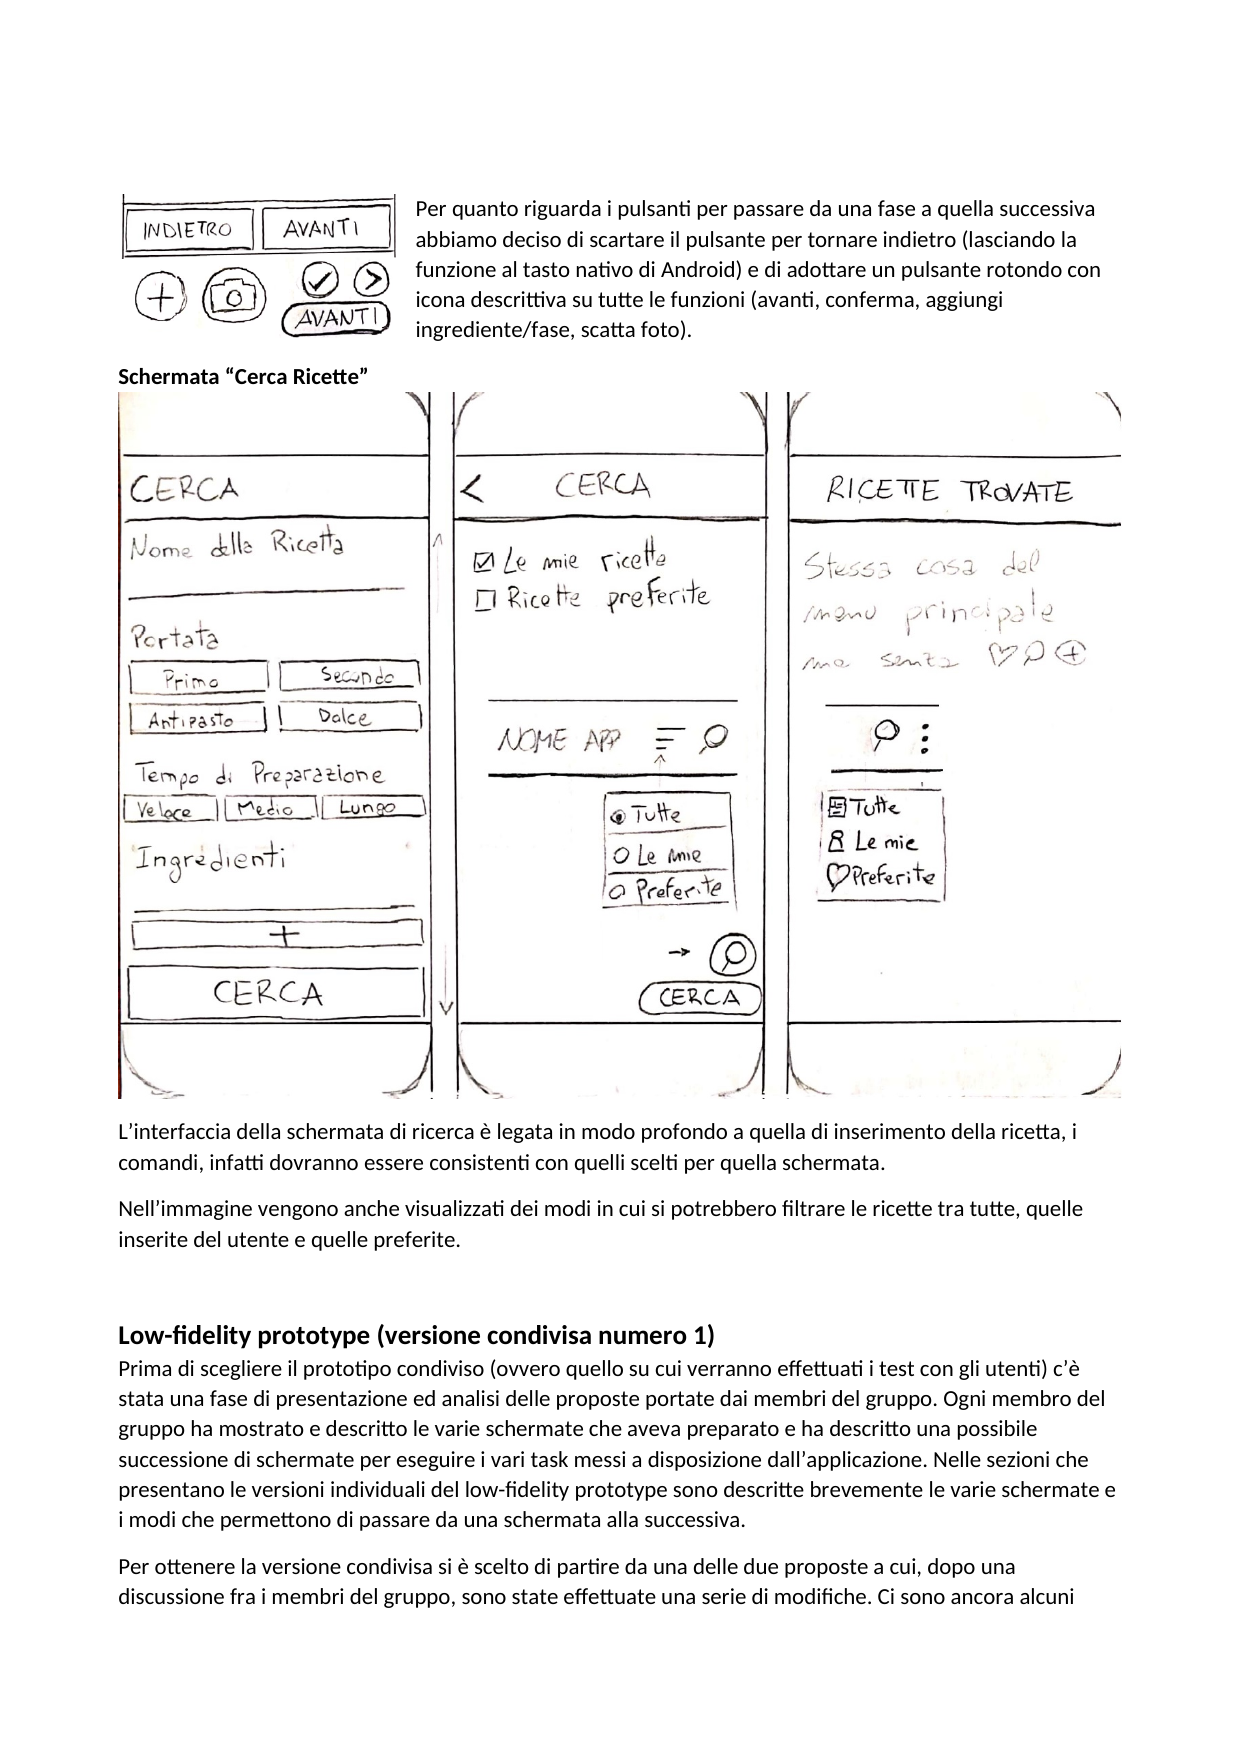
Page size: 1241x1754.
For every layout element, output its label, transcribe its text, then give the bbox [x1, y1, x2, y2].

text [118, 1552, 1122, 1610]
text Prima di scegliere il prototipo condiviso (ovvero quello su cui verranno effettuati i test con gli utenti) c’è stata una fase di presentazione ed analisi delle proposte portate dai membri del gruppo. Ogni membro del gruppo ha mostrato e descritto le varie schermate che aveva preparato e ha descritto una possibile successione di schermate per eseguire i vari task messi a disposizione dall’applicazione. Nelle sezioni che presentano le versioni individuali del low-fidelity prototype sono descritte brevemente le varie schermate e i modi che permettono di passare da una schermata alla successiva. [118, 1354, 1122, 1533]
subtitle Low-fidelity prototype (versione condivisa numero 1) [118, 1318, 1122, 1352]
text Nell’immagine vengono anche visualizzati dei modi in cui si potrebbero filtrare le ricette tra tutte, quelle inserite del utente e quelle preferite. [118, 1194, 1122, 1253]
text Schermata “Cerca Ricette” [118, 362, 1122, 392]
text L’interfaccia della schermata di ricerca è legata in modo profondo a quella di inserimento della ricetta, i comandi, infatti dovranno essere consistenti con quelli scelti per quella schermata. [118, 1117, 1122, 1176]
picture [118, 392, 1123, 1099]
picture [118, 194, 397, 342]
